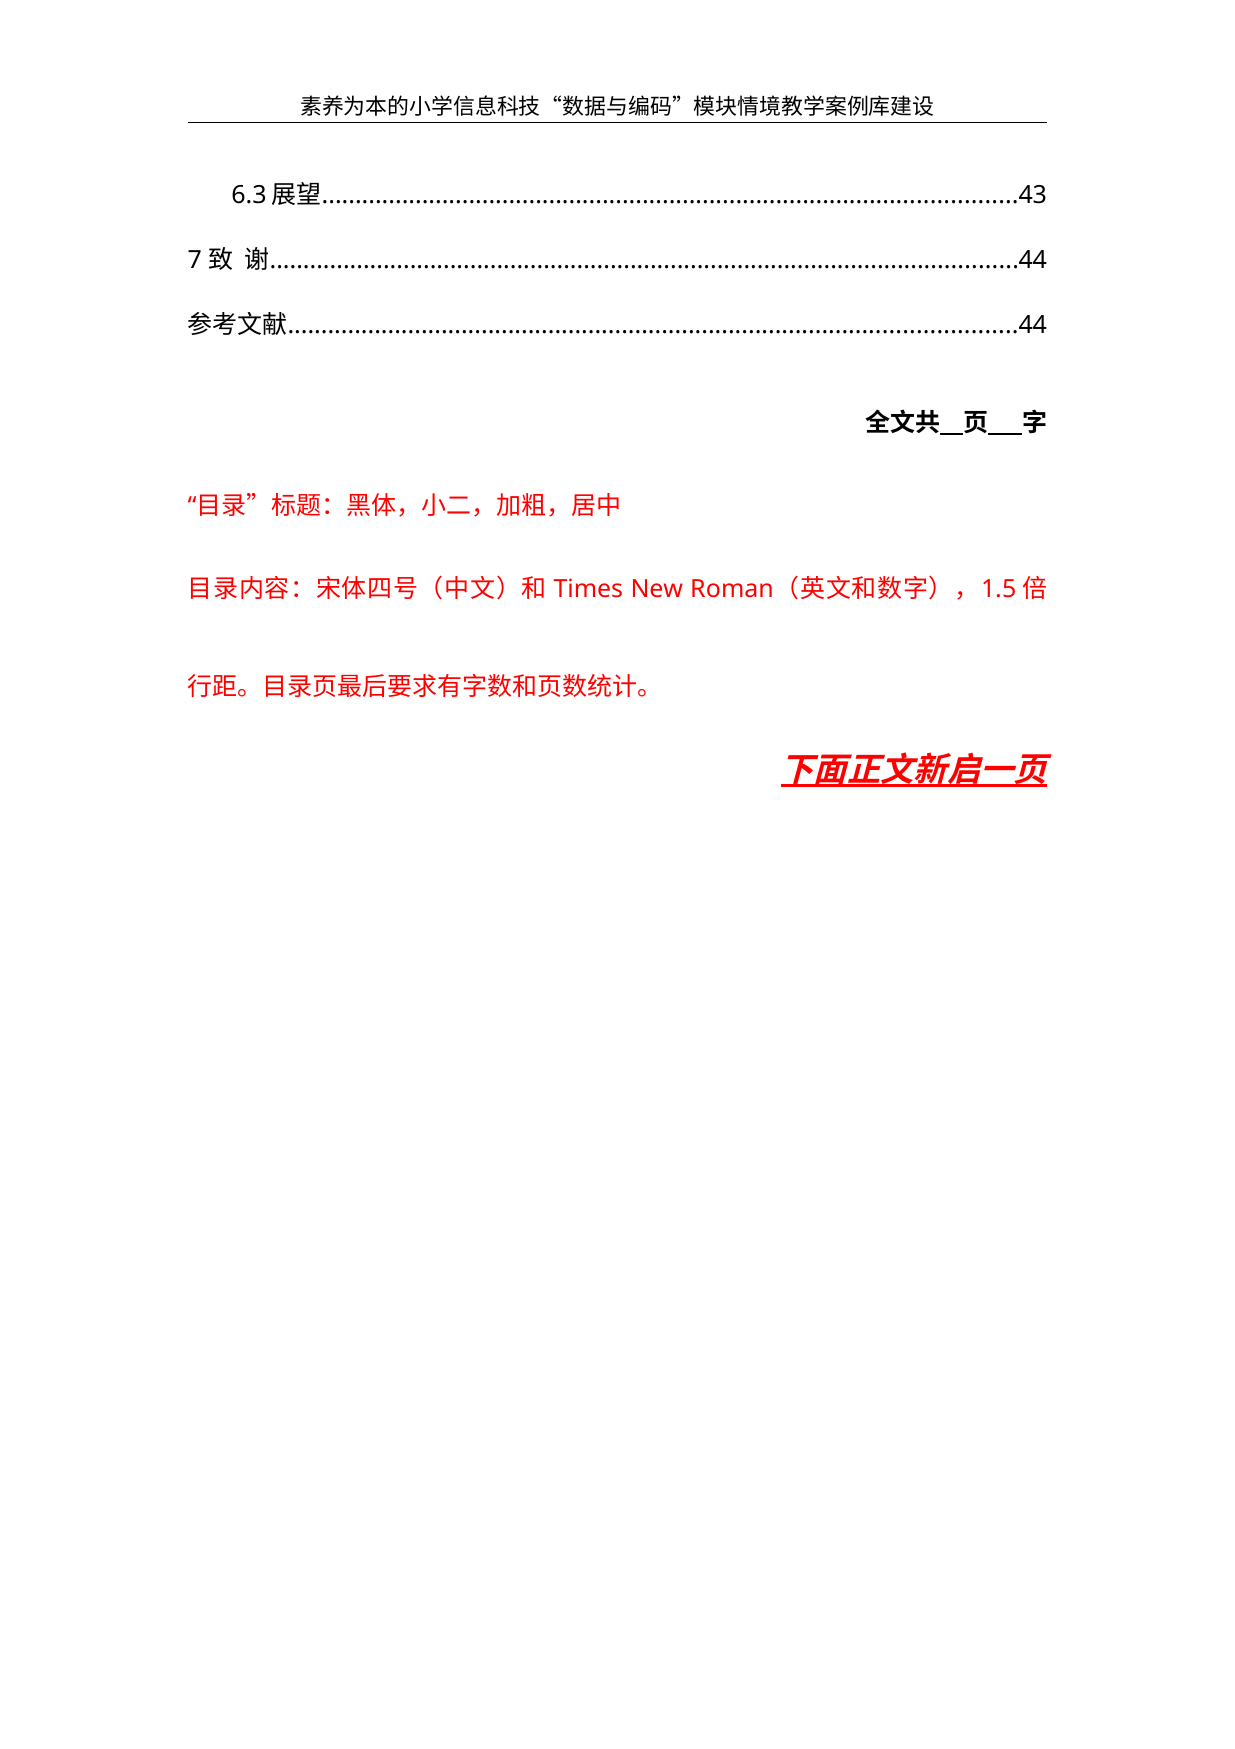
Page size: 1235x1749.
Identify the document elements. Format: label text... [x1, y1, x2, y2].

text 下面正文新启一页 [187, 735, 1047, 800]
text 目录内容：宋体四号（中文）和Times New Roman（英文和数字），1.5倍行距。目录页最后要求有字数和页数统计。 [187, 554, 1047, 717]
text 6.3展望 43 [231, 160, 1047, 225]
text 全文共 页 字 [187, 388, 1047, 453]
text 参考文献 44 [187, 290, 1047, 355]
text “目录”标题：黑体，小二，加粗，居中 [187, 471, 1047, 536]
text 7 致 谢 44 [187, 225, 1047, 290]
